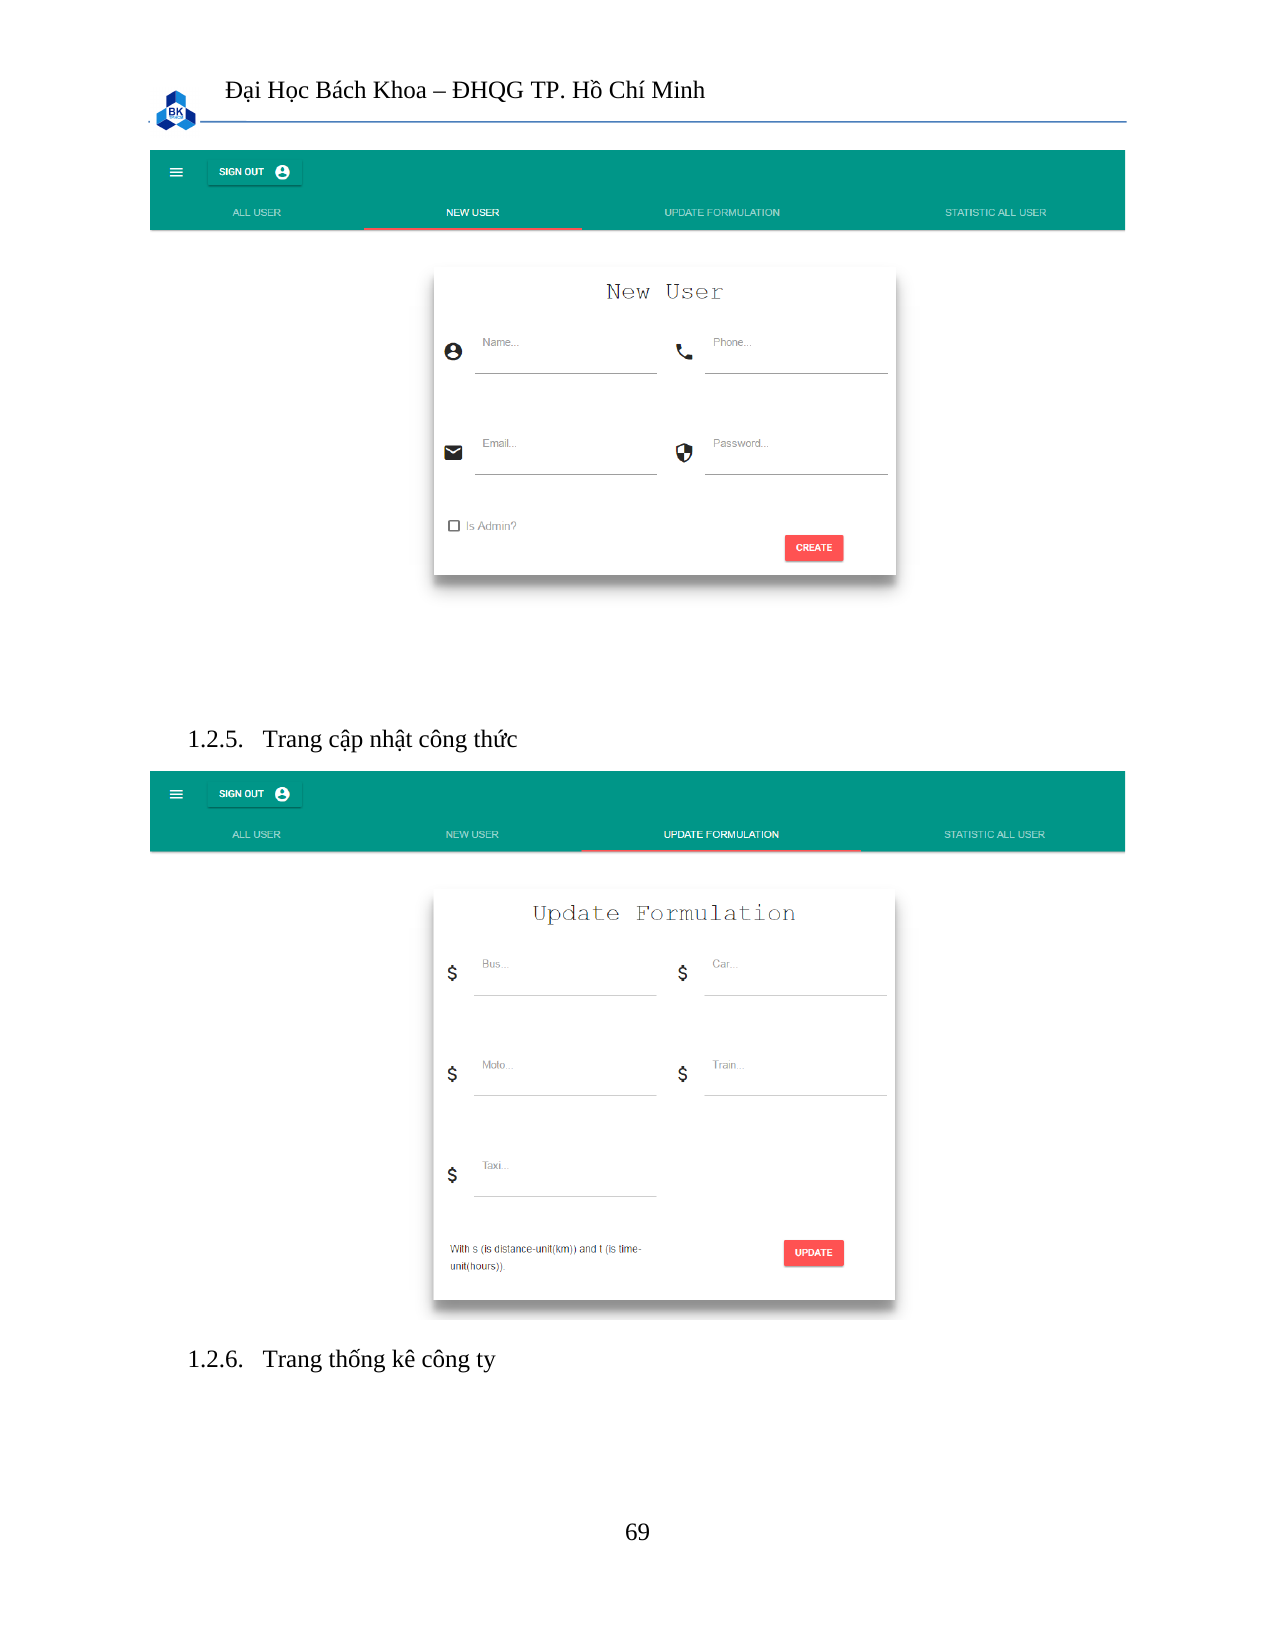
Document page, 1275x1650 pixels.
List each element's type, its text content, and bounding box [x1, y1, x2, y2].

list Trang thống kê công ty [187, 1344, 1125, 1373]
picture [150, 771, 1125, 1320]
picture [150, 87, 200, 138]
picture [150, 150, 1125, 699]
list Trang cập nhật công thức [187, 724, 1125, 752]
